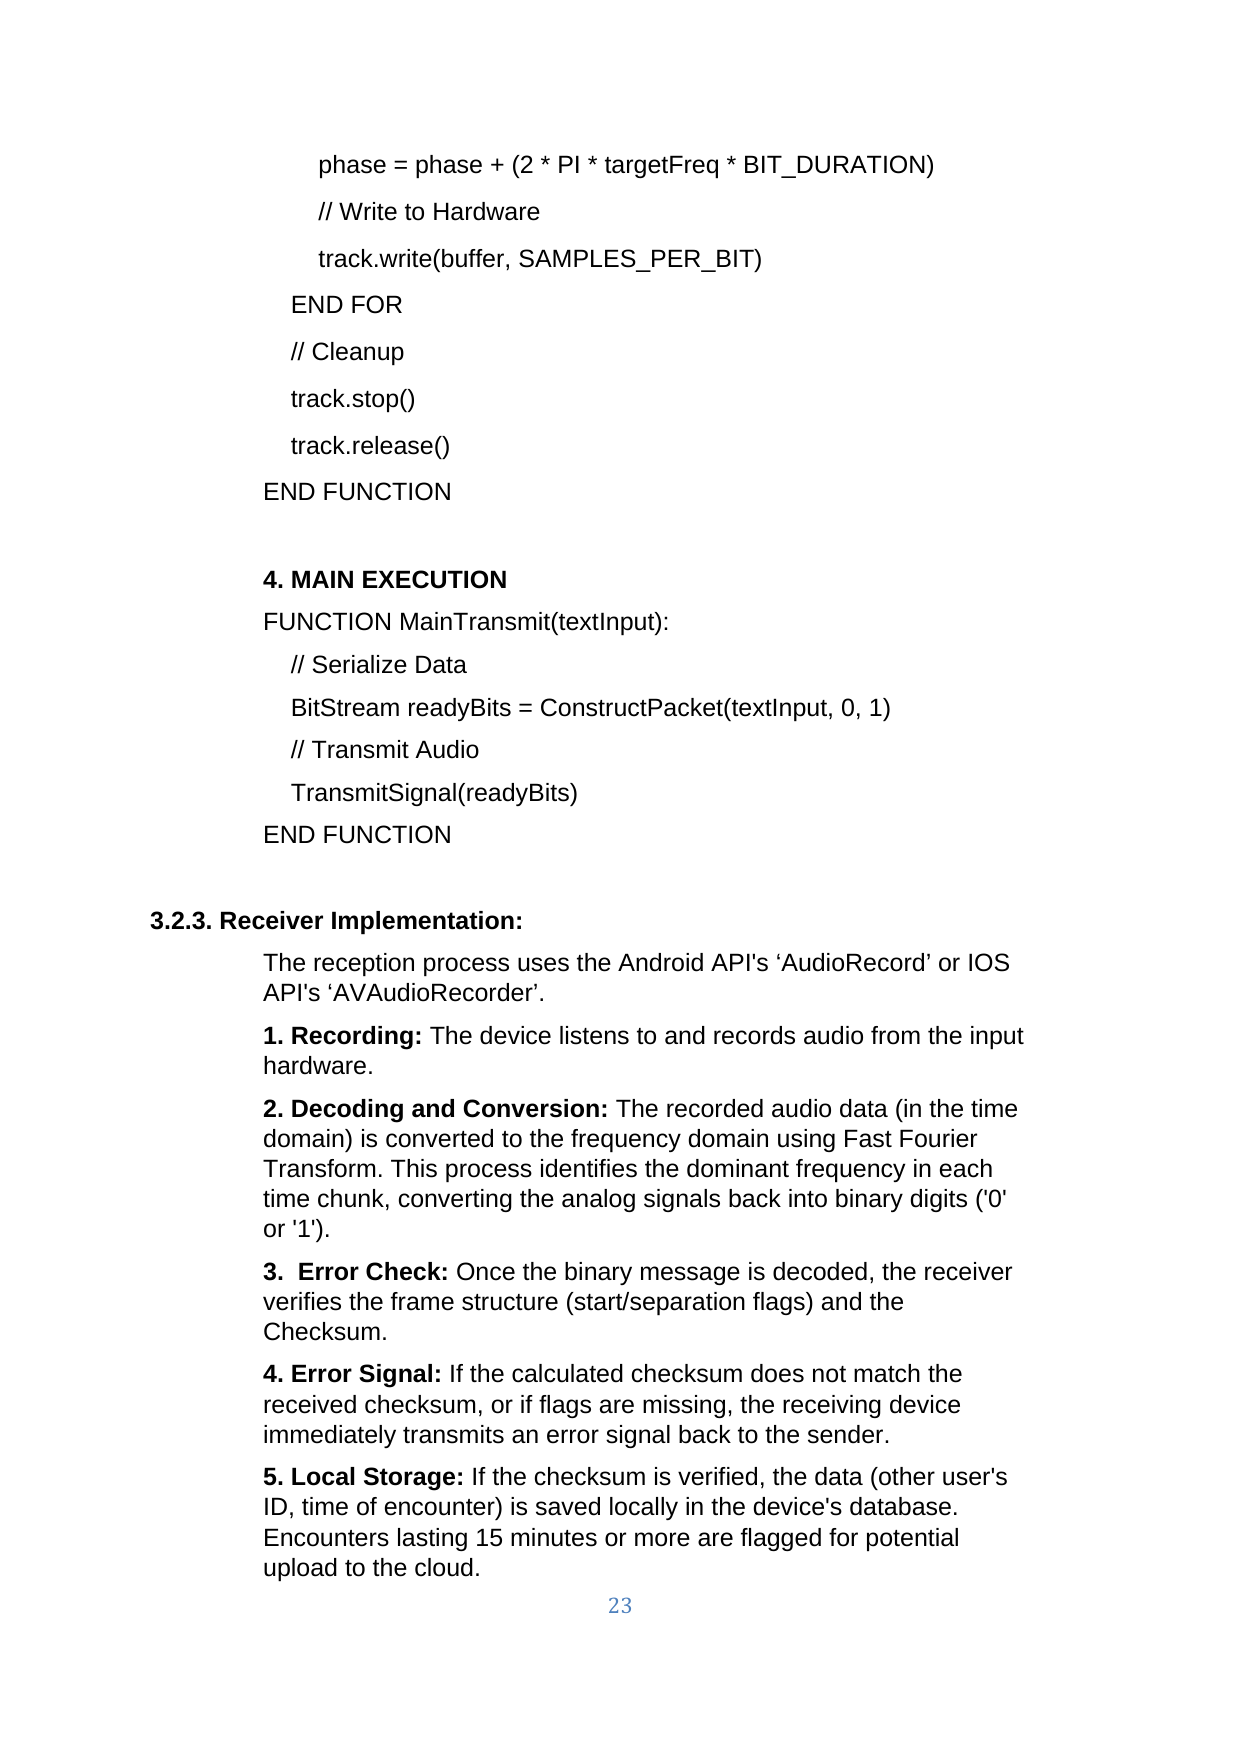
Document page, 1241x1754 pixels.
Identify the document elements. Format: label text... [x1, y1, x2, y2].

text // Cleanup [263, 337, 1030, 366]
text END FUNCTION [263, 477, 1030, 506]
text TransmitSignal(readyBits) [263, 778, 1030, 807]
text phase = phase + (2 * PI * targetFreq * BIT_DURATION) [263, 150, 1030, 179]
text The reception process uses the Android API's ‘AudioRecord’ or IOS API's ‘AVAudioRecorder’. [263, 948, 1030, 1007]
text 4. MAIN EXECUTION [263, 565, 1030, 593]
text // Write to Hardware [263, 197, 1030, 226]
text 3.2.3. Receiver Implementation: [150, 906, 1030, 934]
text track.write(buffer, SAMPLES_PER_BIT) [263, 243, 1030, 272]
text END FUNCTION [263, 820, 1030, 849]
text 3. Error Check: Once the binary message is decoded, the receiver verifies the frame structure (start/separation flags) and the Checksum. [263, 1257, 1030, 1346]
text 5. Local Storage: If the checksum is verified, the data (other user's ID, time of encounter) is saved locally in the device's database. Encounters lasting 15 minutes or more are flagged for potential upload to the cloud. [263, 1462, 1030, 1581]
text // Transmit Audio [263, 735, 1030, 764]
text BitStream readyBits = ConstructPacket(textInput, 0, 1) [263, 693, 1030, 721]
text FUNCTION MainTransmit(textInput): [263, 607, 1030, 636]
text 2. Decoding and Conversion: The recorded audio data (in the time domain) is converted to the frequency domain using Fast Fourier Transform. This process identifies the dominant frequency in each time chunk, converting the analog signals back into binary digits ('0' or '1'). [263, 1094, 1030, 1243]
text END FOR [263, 290, 1030, 319]
text // Serialize Data [263, 650, 1030, 679]
text track.stop() [263, 384, 1030, 413]
text track.release() [263, 431, 1030, 459]
text 1. Recording: The device listens to and records audio from the input hardware. [263, 1021, 1030, 1080]
text 4. Error Signal: If the calculated checksum does not match the received checksum, or if flags are missing, the receiving device immediately transmits an error signal back to the sender. [263, 1359, 1030, 1448]
